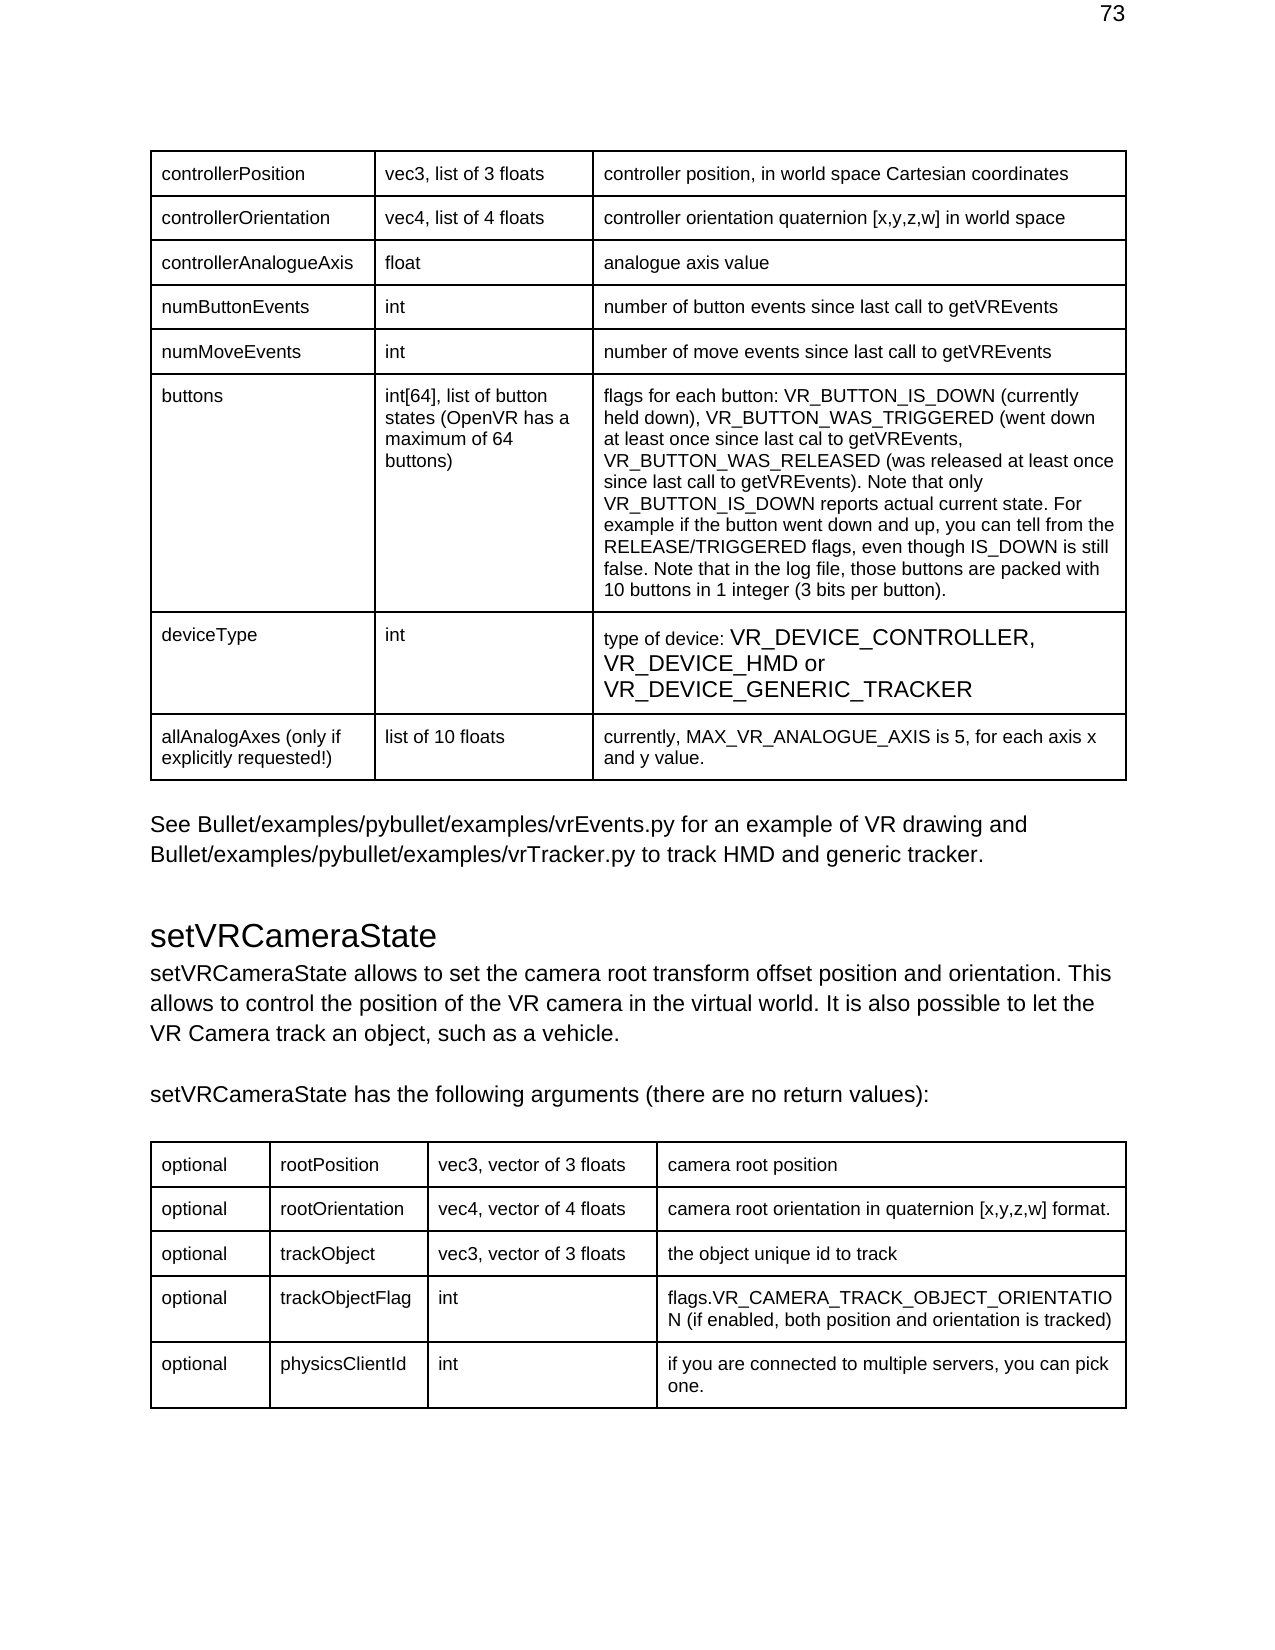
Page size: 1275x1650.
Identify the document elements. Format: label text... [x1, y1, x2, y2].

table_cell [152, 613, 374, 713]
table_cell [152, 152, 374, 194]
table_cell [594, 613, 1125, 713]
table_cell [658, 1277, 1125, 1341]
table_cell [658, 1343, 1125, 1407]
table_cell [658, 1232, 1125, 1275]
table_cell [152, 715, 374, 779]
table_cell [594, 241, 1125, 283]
text setVRCameraState [150, 916, 1125, 954]
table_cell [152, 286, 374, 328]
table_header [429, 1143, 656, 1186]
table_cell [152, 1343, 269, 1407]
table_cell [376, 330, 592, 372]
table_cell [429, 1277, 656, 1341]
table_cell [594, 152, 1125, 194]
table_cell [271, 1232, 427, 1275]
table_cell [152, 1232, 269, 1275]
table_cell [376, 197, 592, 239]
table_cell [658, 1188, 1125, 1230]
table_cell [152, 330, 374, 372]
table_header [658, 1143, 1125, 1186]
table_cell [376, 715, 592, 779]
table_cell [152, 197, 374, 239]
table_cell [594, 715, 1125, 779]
text setVRCameraState allows to set the camera root transform offset position and orientation. This allows to control the position of the VR camera in the virtual world. It is also possible to let the VR Camera track an object, such as a vehicle. [150, 960, 1125, 1047]
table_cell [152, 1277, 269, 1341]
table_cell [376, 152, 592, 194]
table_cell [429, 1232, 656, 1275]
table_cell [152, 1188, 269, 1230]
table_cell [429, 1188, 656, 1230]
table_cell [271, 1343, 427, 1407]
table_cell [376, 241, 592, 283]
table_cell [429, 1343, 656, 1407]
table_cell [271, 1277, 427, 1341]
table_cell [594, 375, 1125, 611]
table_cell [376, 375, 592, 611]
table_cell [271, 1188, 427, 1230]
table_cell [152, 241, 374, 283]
text See Bullet/examples/pybullet/examples/vrEvents.py for an example of VR drawing and Bullet/examples/pybullet/examples/vrTracker.py to track HMD and generic tracker. [150, 811, 1125, 868]
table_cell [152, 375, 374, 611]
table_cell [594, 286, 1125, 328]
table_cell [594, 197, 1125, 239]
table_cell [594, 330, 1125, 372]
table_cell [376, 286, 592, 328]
text setVRCameraState has the following arguments (there are no return values): [150, 1081, 1125, 1107]
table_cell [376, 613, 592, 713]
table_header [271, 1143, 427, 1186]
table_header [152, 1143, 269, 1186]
